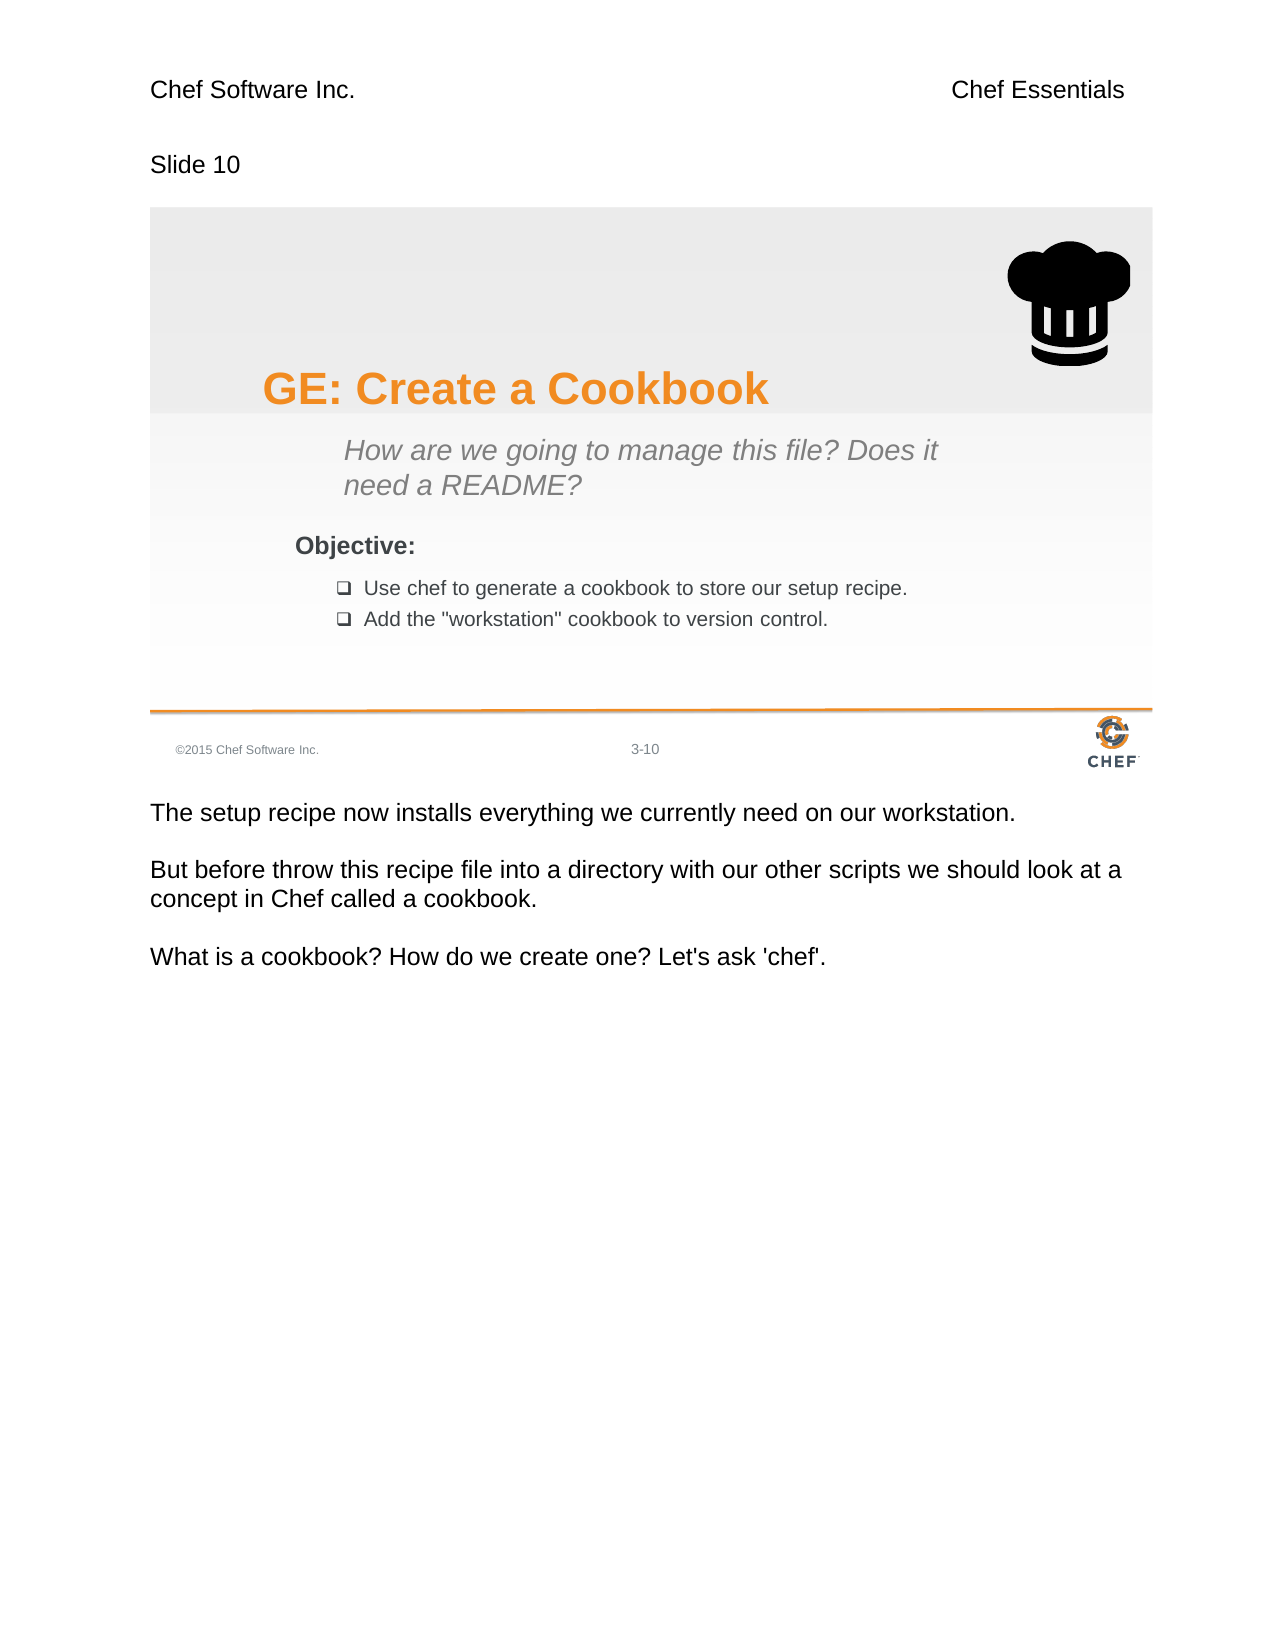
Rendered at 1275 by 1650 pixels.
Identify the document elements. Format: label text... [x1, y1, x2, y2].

text Slide 10 [150, 150, 1125, 179]
text What is a cookbook? How do we create one? Let's ask 'chef'. [150, 941, 1125, 970]
text The setup recipe now installs everything we currently need on our workstation. [150, 798, 1125, 826]
text But before throw this recipe file into a directory with our other scripts we should look at a concept in Chef called a cookbook. [150, 855, 1125, 913]
